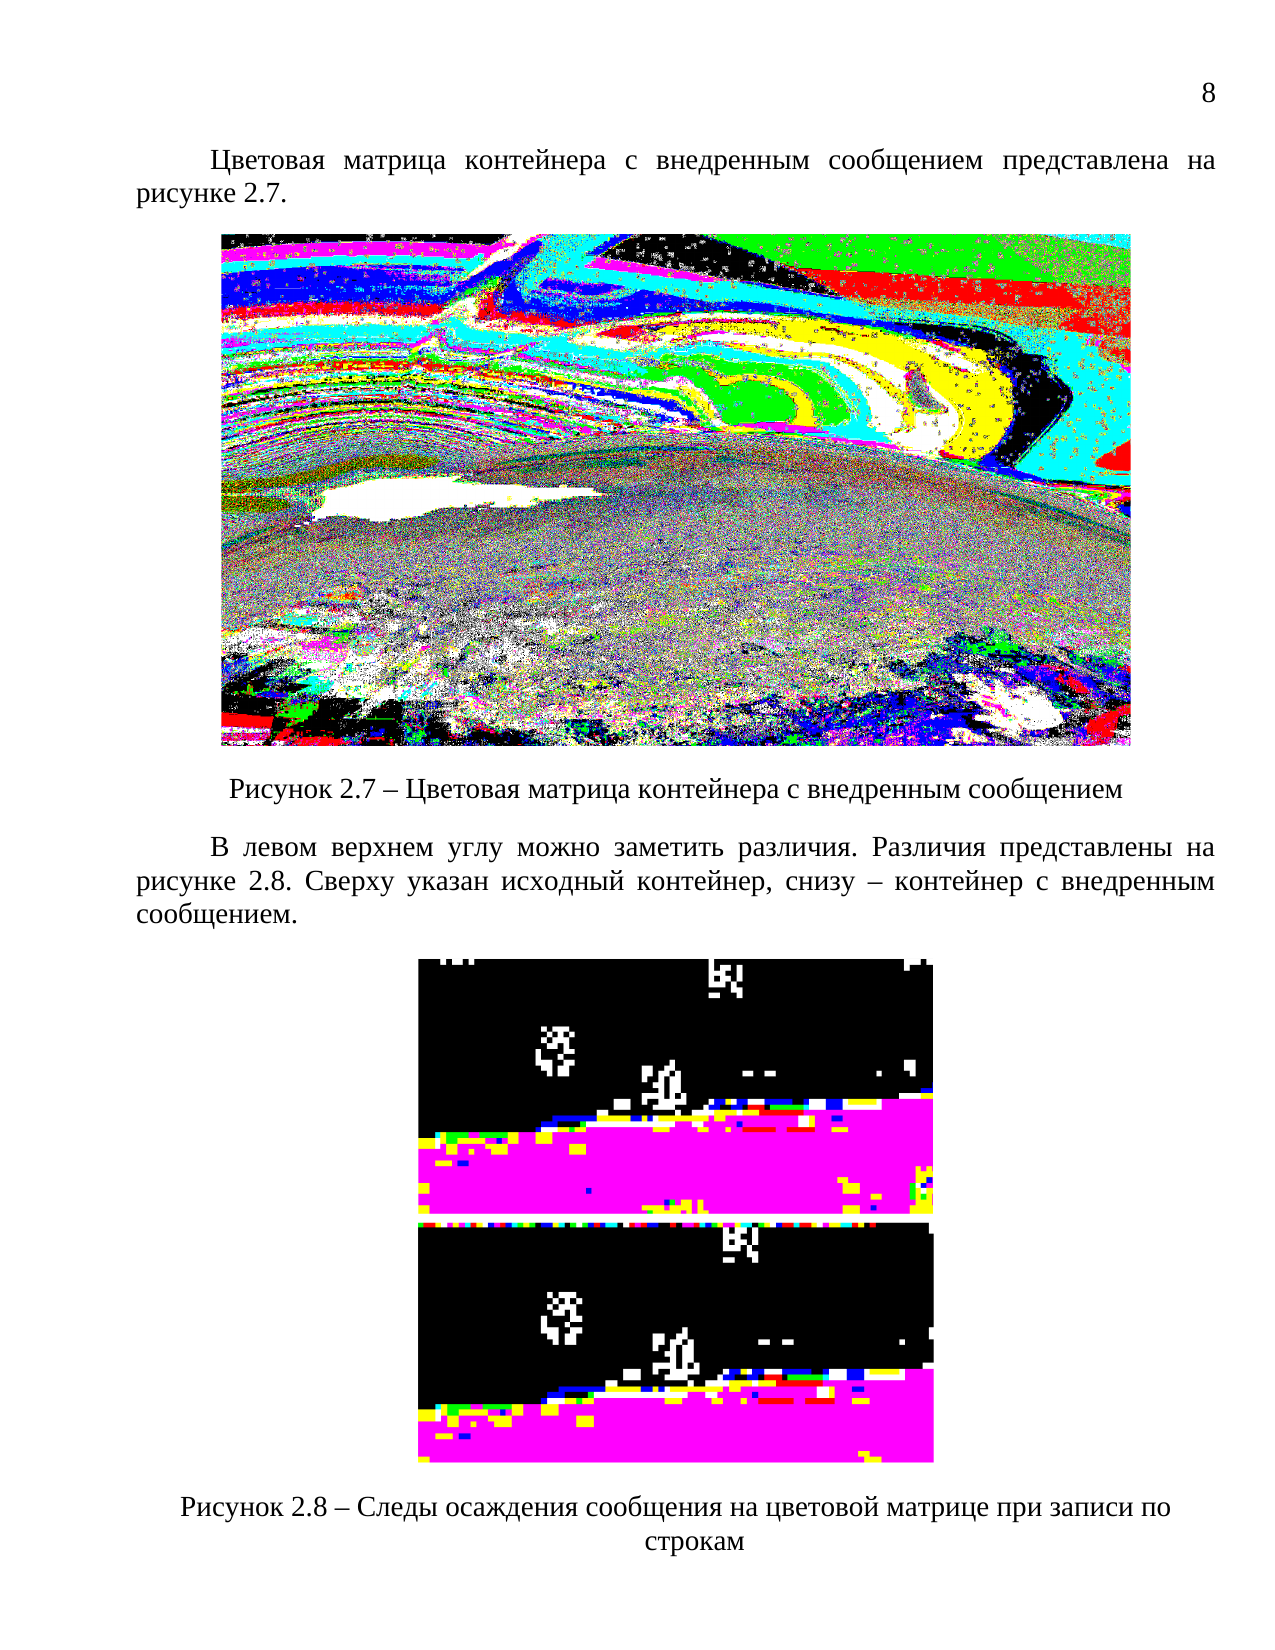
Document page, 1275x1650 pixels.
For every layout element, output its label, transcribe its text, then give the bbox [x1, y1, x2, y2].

text Цветовая матрица контейнера с внедренным сообщением представлена на рисунке 2.7. [136, 142, 1216, 209]
text Рисунок 2.8 – Следы осаждения сообщения на цветовой матрице при записи по строкам [136, 1489, 1216, 1556]
text Рисунок 2.7 – Цветовая матрица контейнера с внедренным сообщением [136, 771, 1216, 804]
picture [414, 955, 938, 1465]
text В левом верхнем углу можно заметить различия. Различия представлены на рисунке 2.8. Сверху указан исходный контейнер, снизу – контейнер с внедренным сообщением. [136, 829, 1216, 930]
picture [221, 234, 1131, 746]
